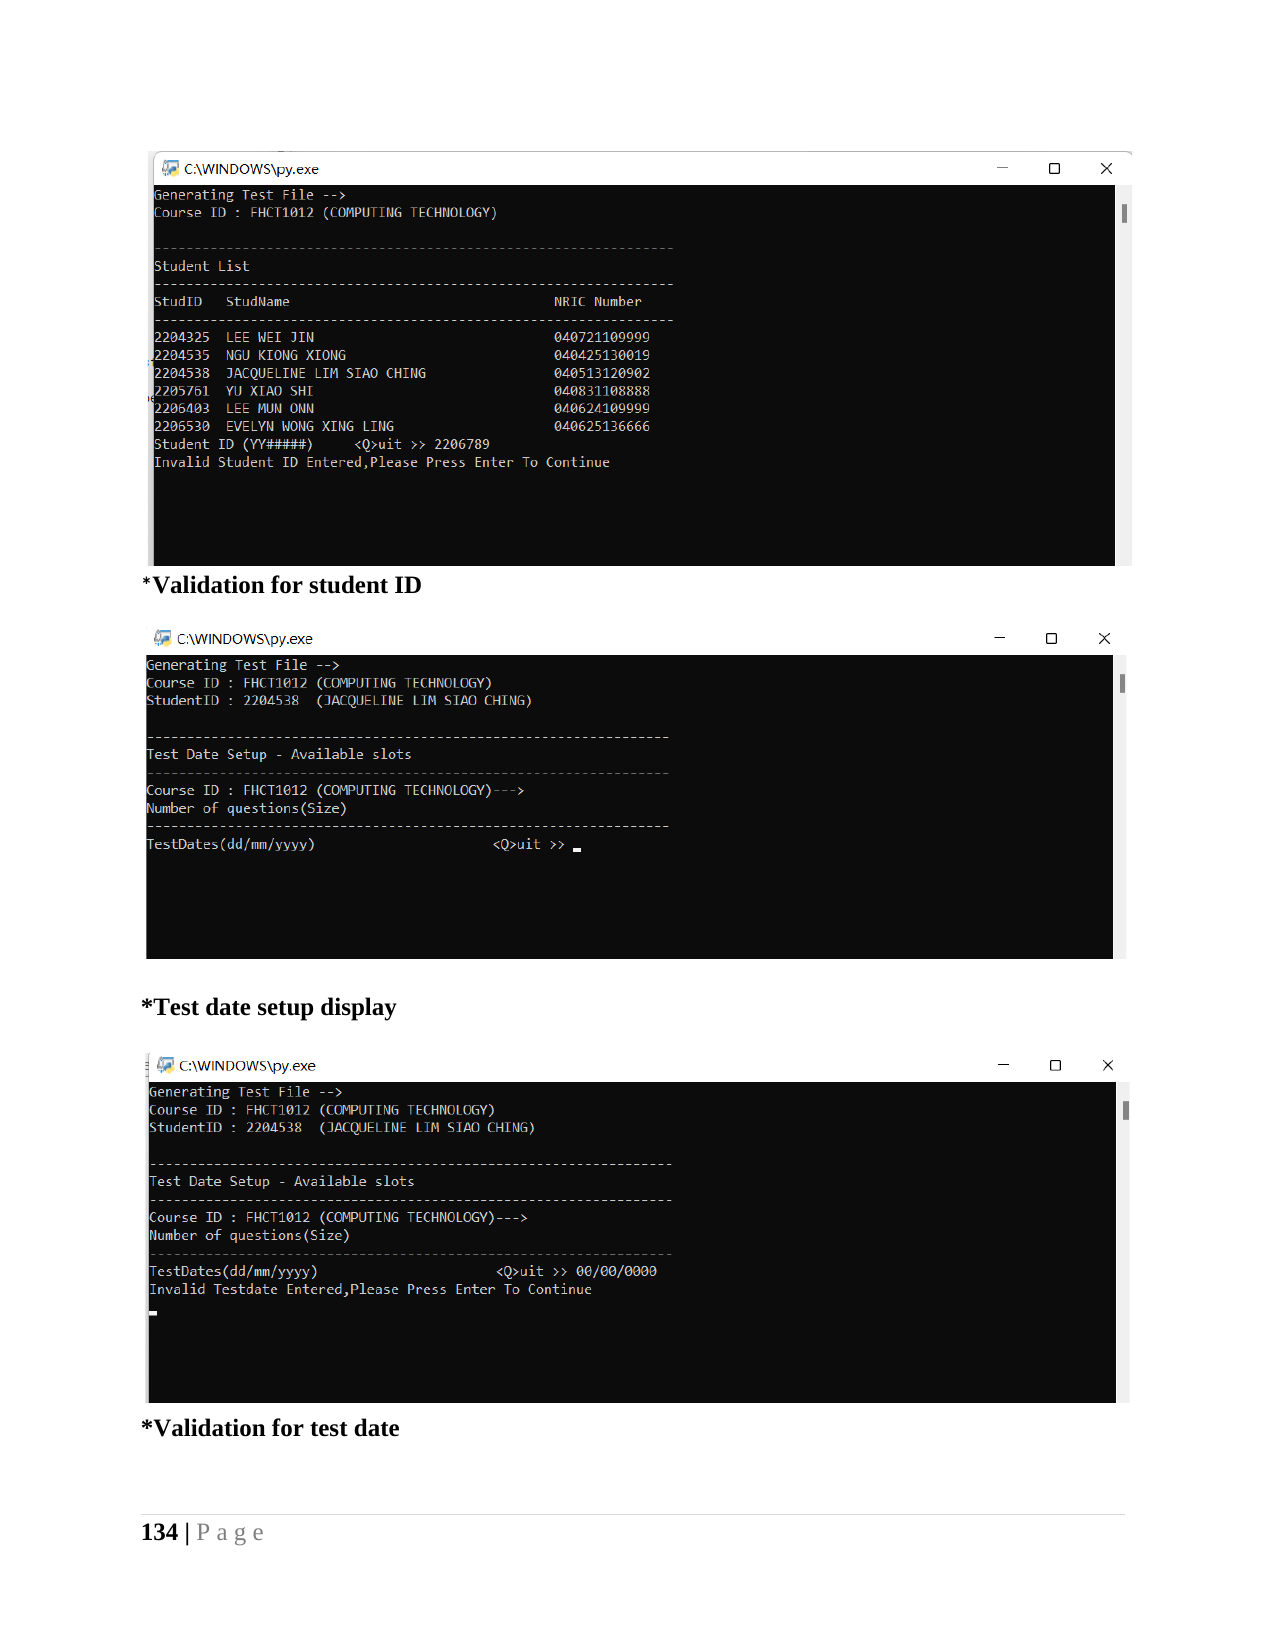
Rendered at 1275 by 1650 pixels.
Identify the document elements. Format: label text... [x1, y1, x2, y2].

picture [145, 627, 1126, 959]
text *Validation for student ID [141, 570, 1125, 599]
text *Validation for test date [141, 1413, 1125, 1442]
picture [147, 151, 1133, 566]
picture [145, 1053, 1130, 1403]
text *Test date setup display [141, 992, 1125, 1020]
